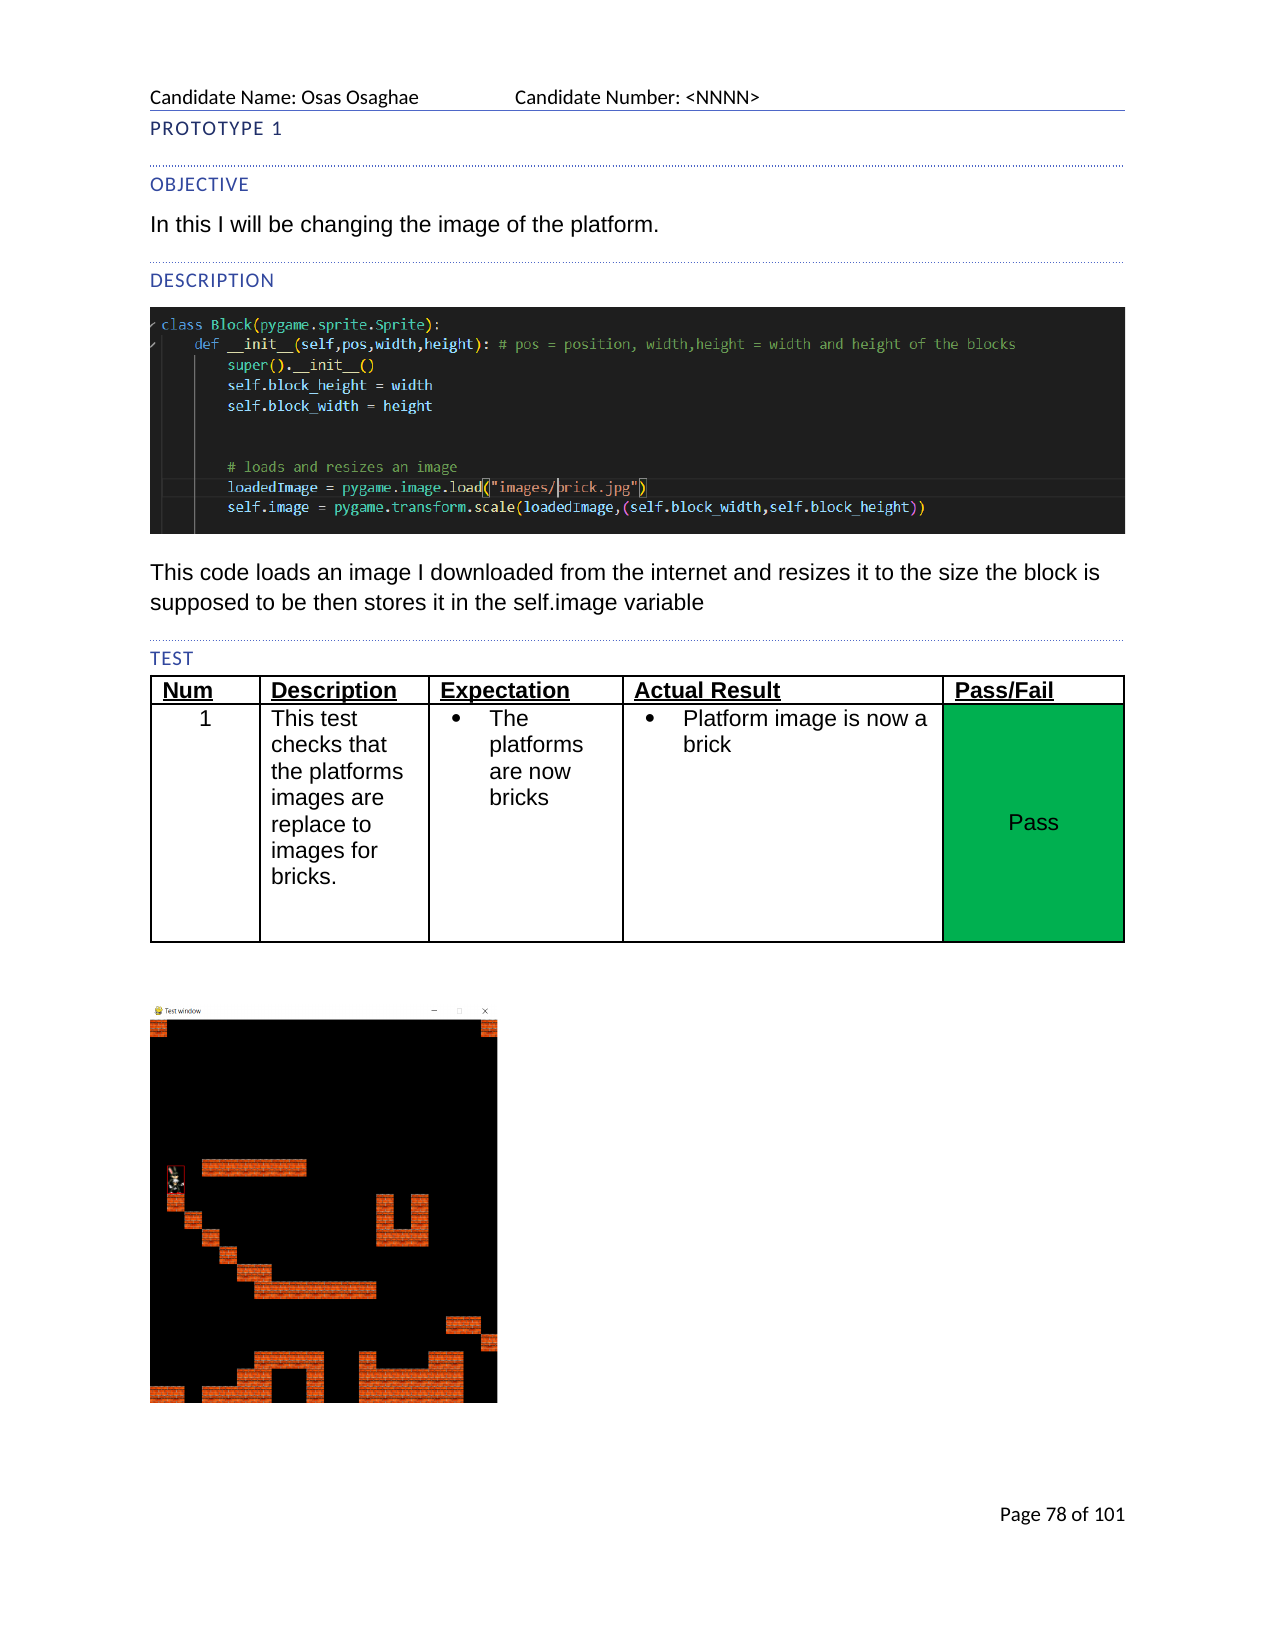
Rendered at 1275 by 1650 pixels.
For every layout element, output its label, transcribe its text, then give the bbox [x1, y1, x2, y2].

picture [150, 1004, 498, 1403]
table_cell Platform image is now a brick [624, 705, 942, 941]
subtitle Test [150, 640, 1125, 671]
table_header Expectation [430, 677, 622, 703]
subtitle Objective [150, 165, 1125, 196]
text This code loads an image I downloaded from the internet and resizes it to the size the block is supposed to be then stores it in the self.image variable [150, 558, 1125, 615]
subtitle Prototype 1 [150, 111, 1125, 141]
text In this I will be changing the image of the platform. [150, 211, 1125, 237]
table_cell This test checks that the platforms images are replace to images for bricks. [261, 705, 428, 941]
table_header Pass/Fail [944, 677, 1123, 703]
table_header Actual Result [624, 677, 942, 703]
table_cell 1 [152, 705, 259, 941]
table_cell Pass [944, 705, 1123, 941]
table_header Description [261, 677, 428, 703]
picture [150, 307, 1125, 534]
subtitle Description [150, 262, 1125, 293]
table_cell The platforms are now bricks [430, 705, 622, 941]
table_header Num [152, 677, 259, 703]
